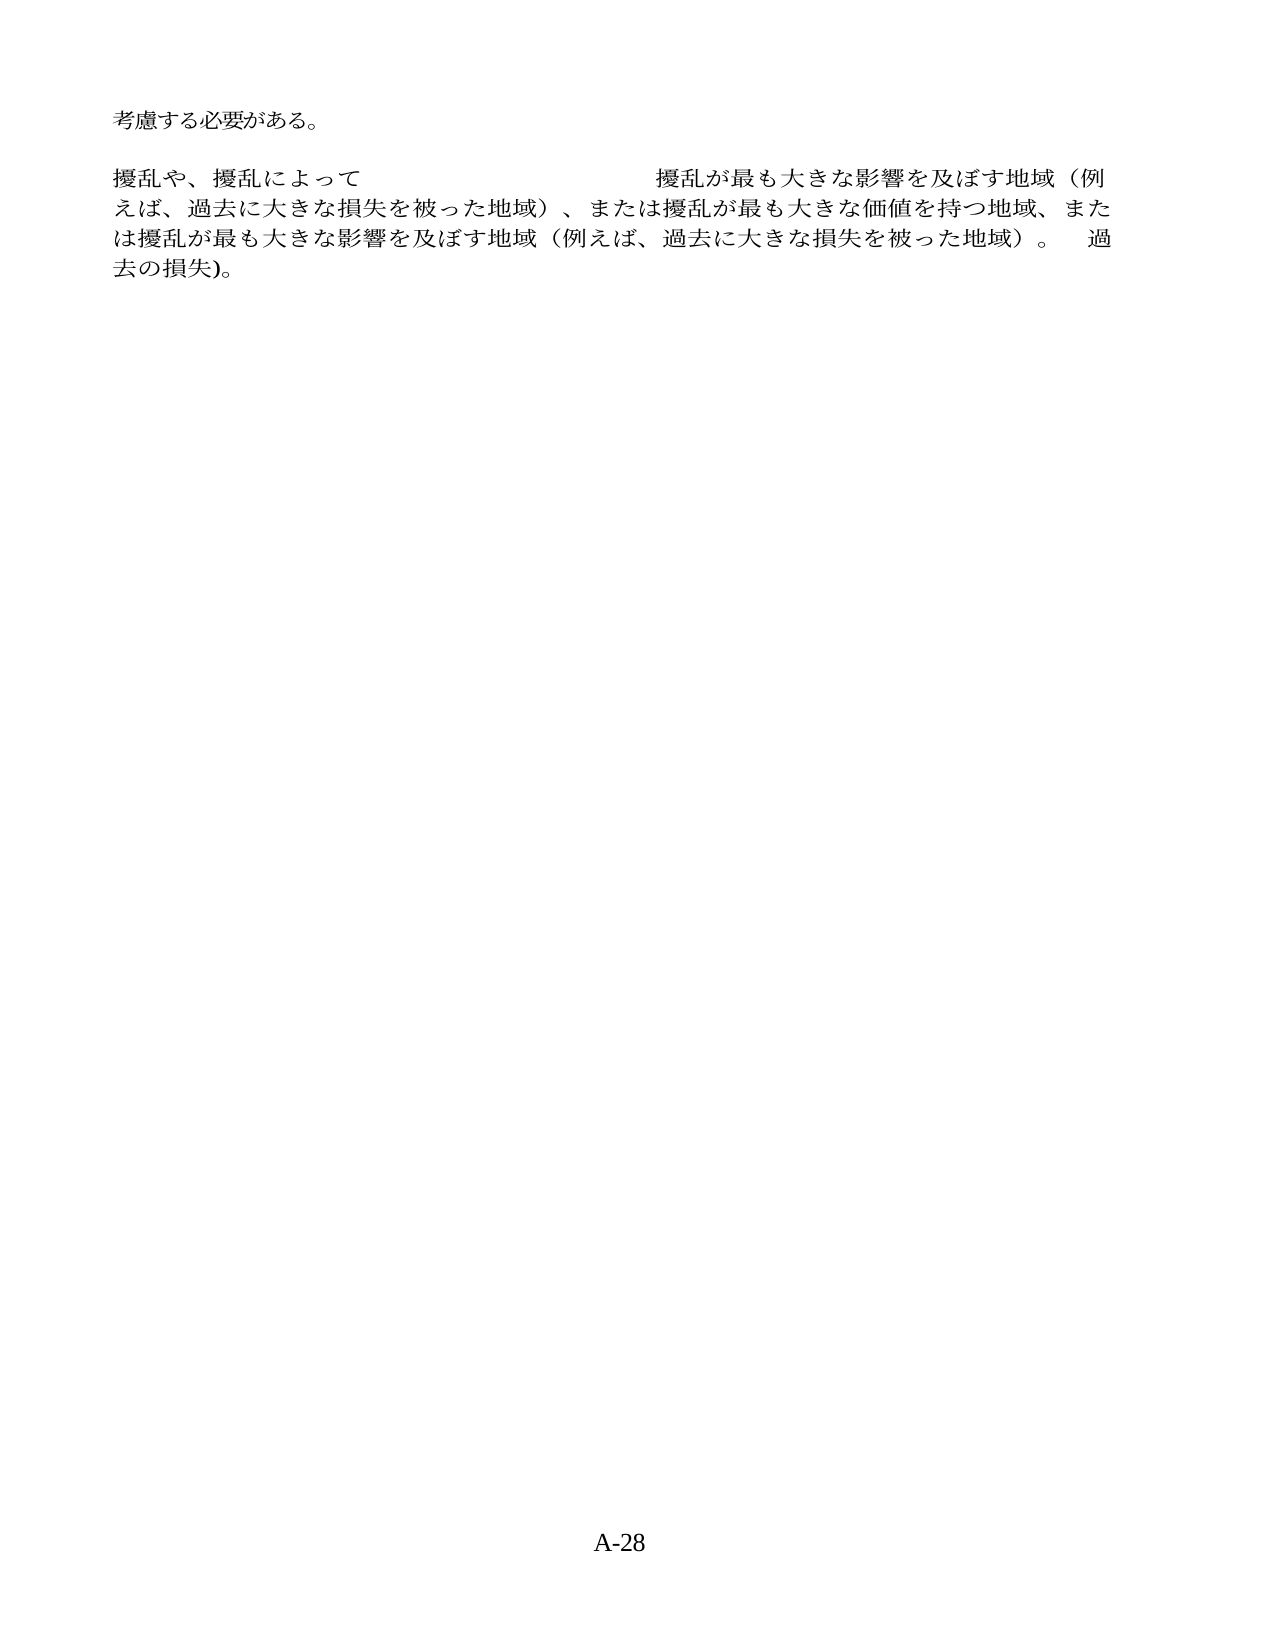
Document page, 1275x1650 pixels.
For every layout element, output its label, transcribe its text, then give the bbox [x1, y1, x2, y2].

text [112, 104, 1126, 134]
text 擾乱や、擾乱によって 擾乱が最も大きな影響を及ぼす地域（例えば、過去に大きな損失を被った地域）、または擾乱が最も大きな価値を持つ地域、または擾乱が最も大きな影響を及ぼす地域（例えば、過去に大きな損失を被った地域）。 過去の損失)。 [112, 162, 1128, 282]
